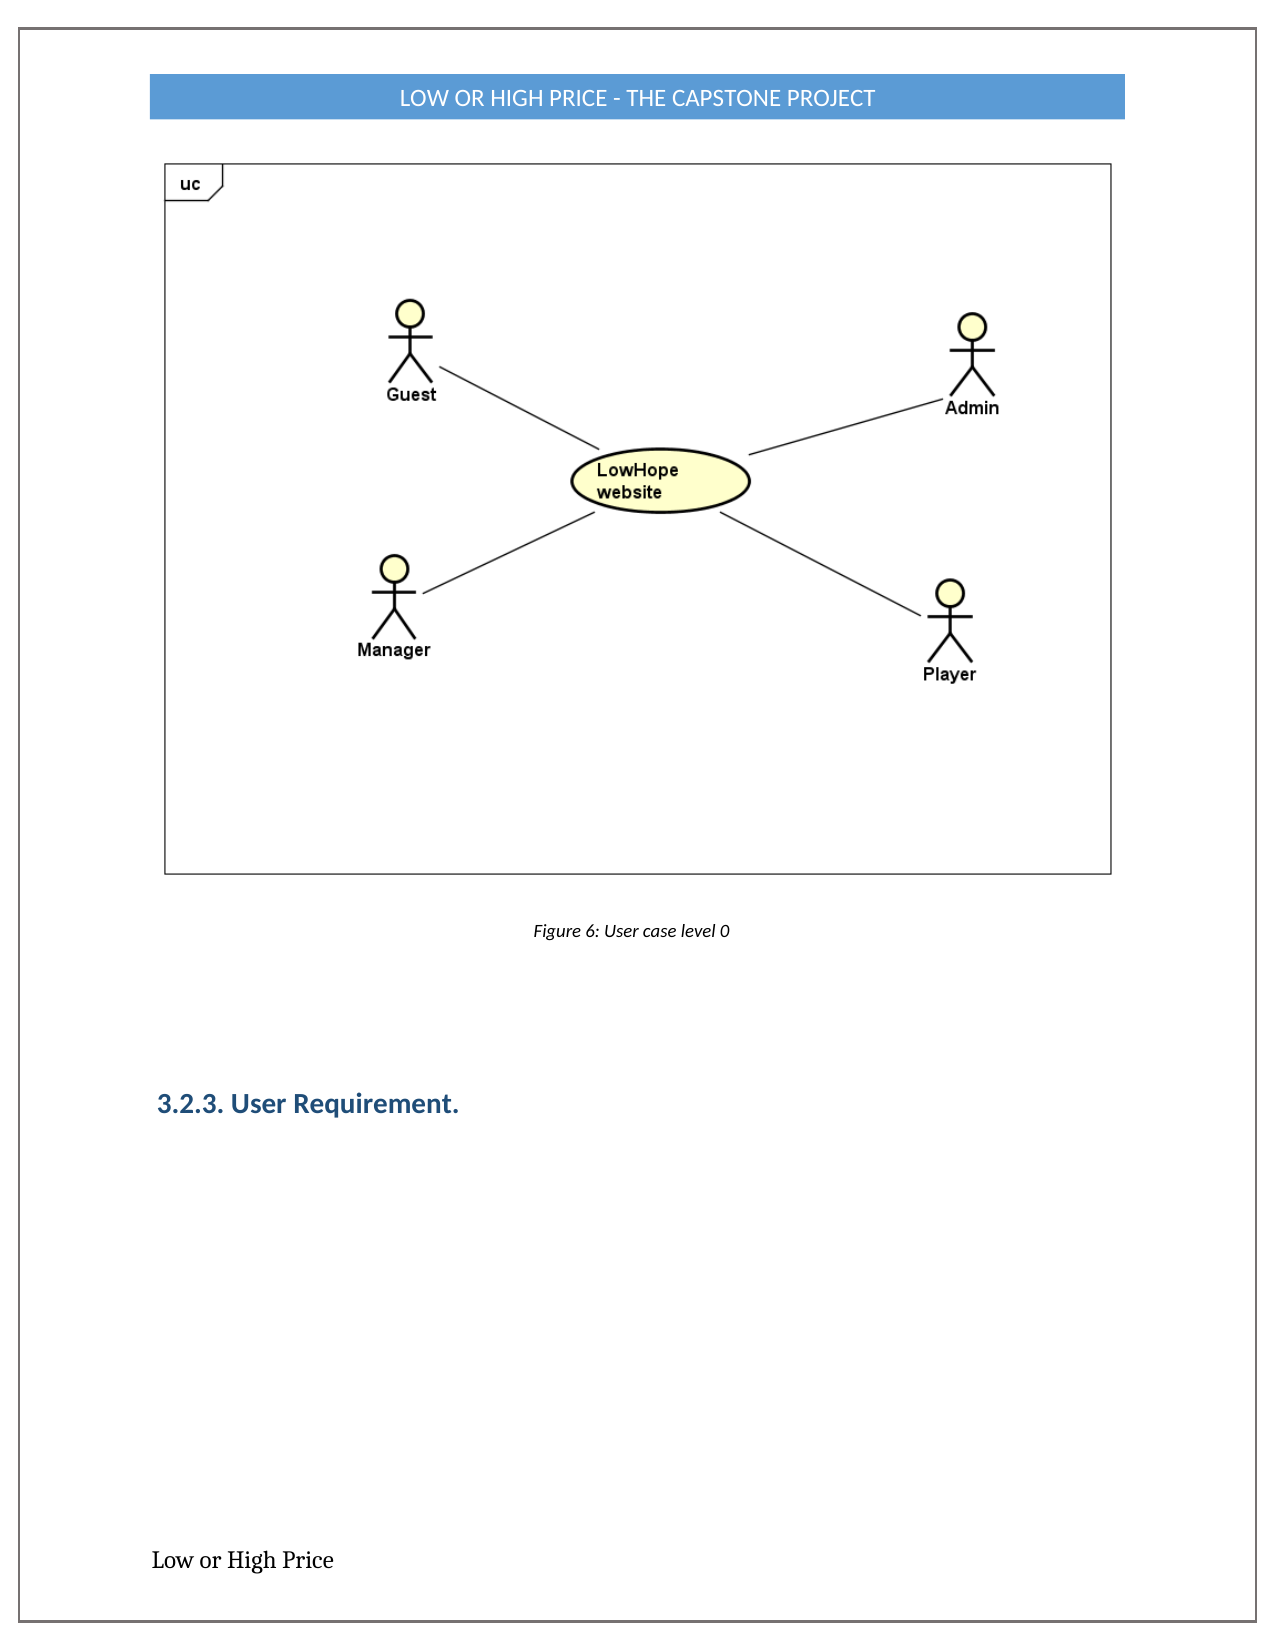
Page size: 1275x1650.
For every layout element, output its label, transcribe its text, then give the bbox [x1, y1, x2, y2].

picture [150, 150, 1125, 888]
subtitle 3.2.3. User Requirement. [150, 1085, 1125, 1121]
text Figure 6: User case level 0 [525, 920, 1125, 943]
